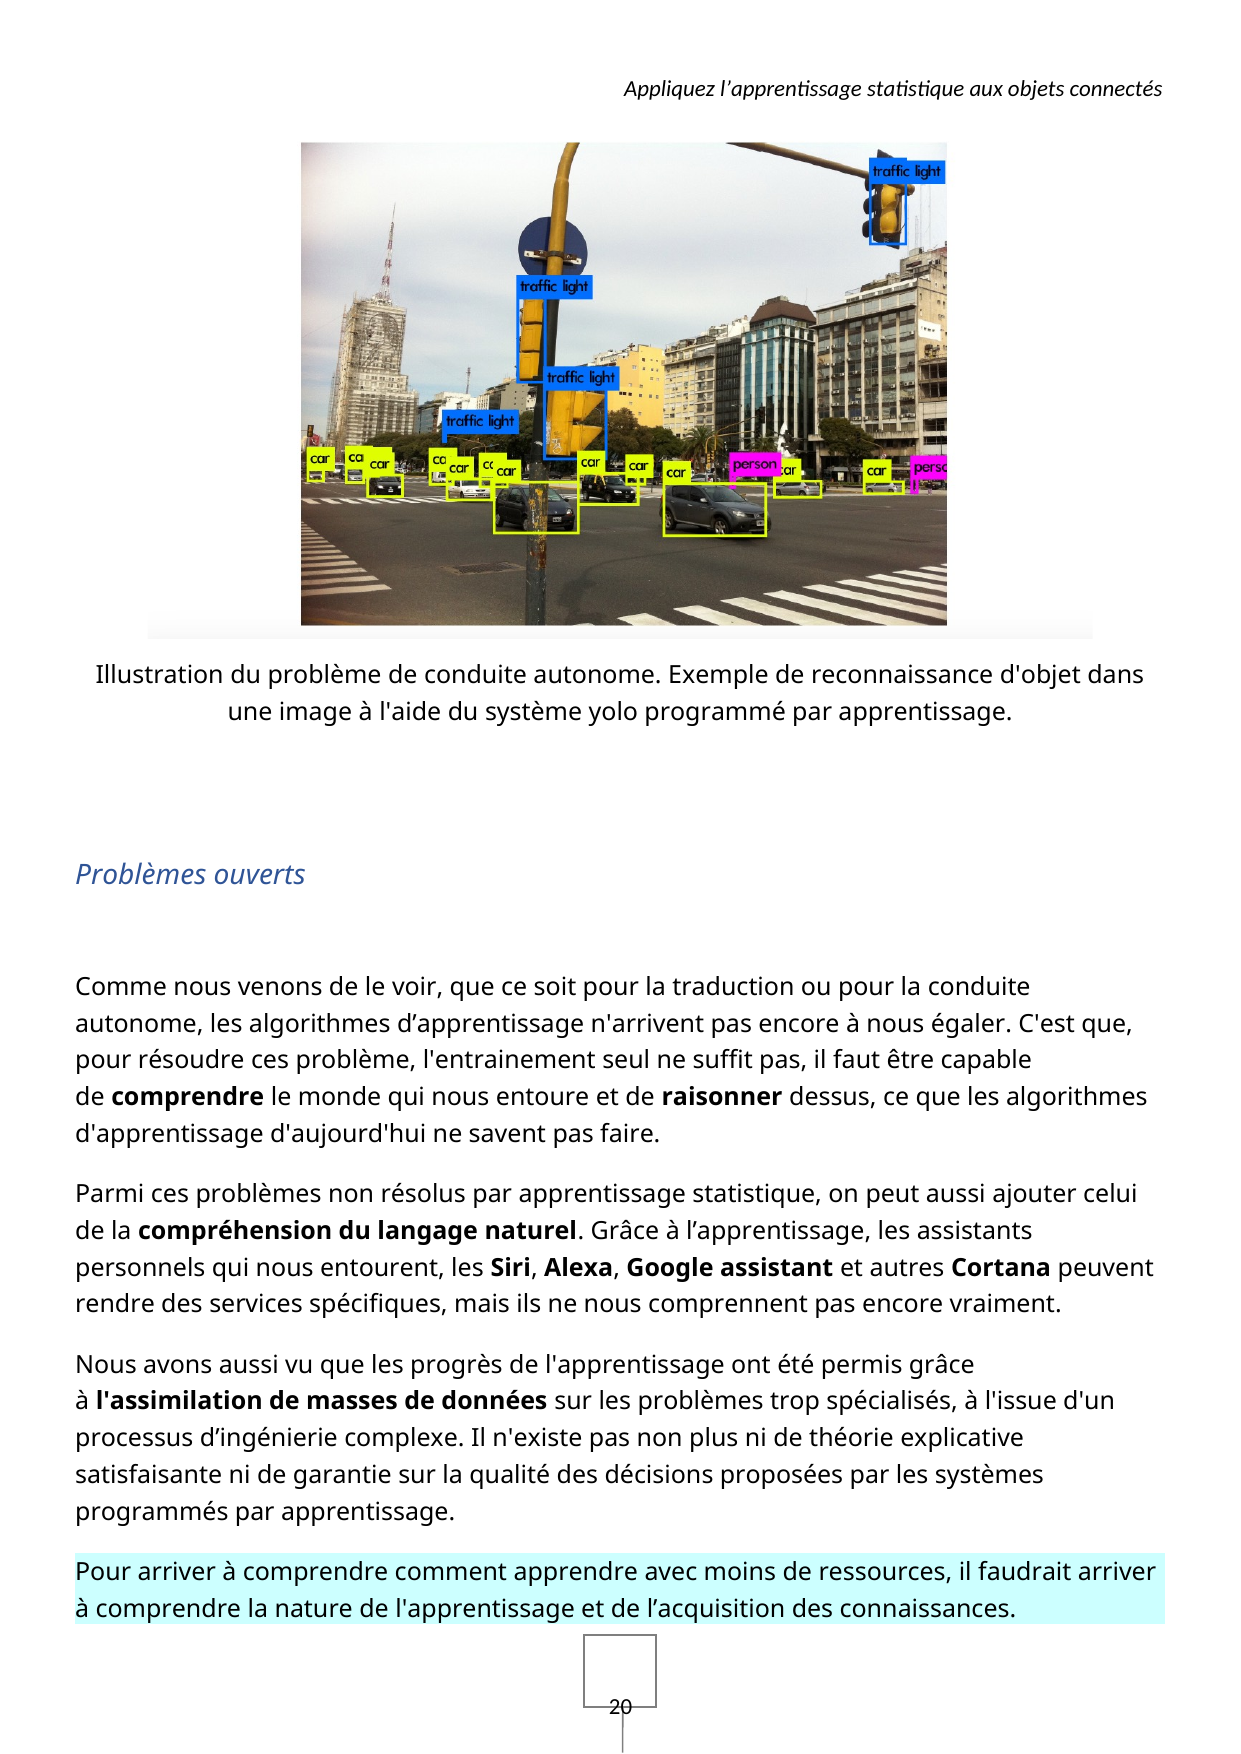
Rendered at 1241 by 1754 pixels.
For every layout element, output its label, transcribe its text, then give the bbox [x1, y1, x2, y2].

text Nous avons aussi vu que les progrès de l'apprentissage ont été permis grâce à l'assimilation de masses de données sur les problèmes trop spécialisés, à l'issue d'un processus d’ingénierie complexe. Il n'existe pas non plus ni de théorie explicative satisfaisante ni de garantie sur la qualité des décisions proposées par les systèmes programmés par apprentissage. [75, 1346, 1165, 1527]
text Parmi ces problèmes non résolus par apprentissage statistique, on peut aussi ajouter celui de la compréhension du langage naturel. Grâce à l’apprentissage, les assistants personnels qui nous entourent, les Siri, Alexa, Google assistant et autres Cortana peuvent rendre des services spécifiques, mais ils ne nous comprennent pas encore vraiment. [75, 1176, 1165, 1320]
text Illustration du problème de conduite autonome. Exemple de reconnaissance d'objet dans une image à l'aide du système yolo programmé par apprentissage. [75, 657, 1165, 728]
text Comme nous venons de le voir, que ce soit pour la traduction ou pour la conduite autonome, les algorithmes d’apprentissage n'arrivent pas encore à nous égaler. C'est que, pour résoudre ces problème, l'entrainement seul ne suffit pas, il faut être capable de comprendre le monde qui nous entoure et de raisonner dessus, ce que les algorithmes d'apprentissage d'aujourd'hui ne savent pas faire. [75, 968, 1165, 1149]
subtitle Problèmes ouverts [75, 854, 1165, 893]
text Pour arriver à comprendre comment apprendre avec moins de ressources, il faudrait arriver à comprendre la nature de l'apprentissage et de l’acquisition des connaissances. [75, 1553, 1165, 1624]
picture [147, 129, 1093, 639]
